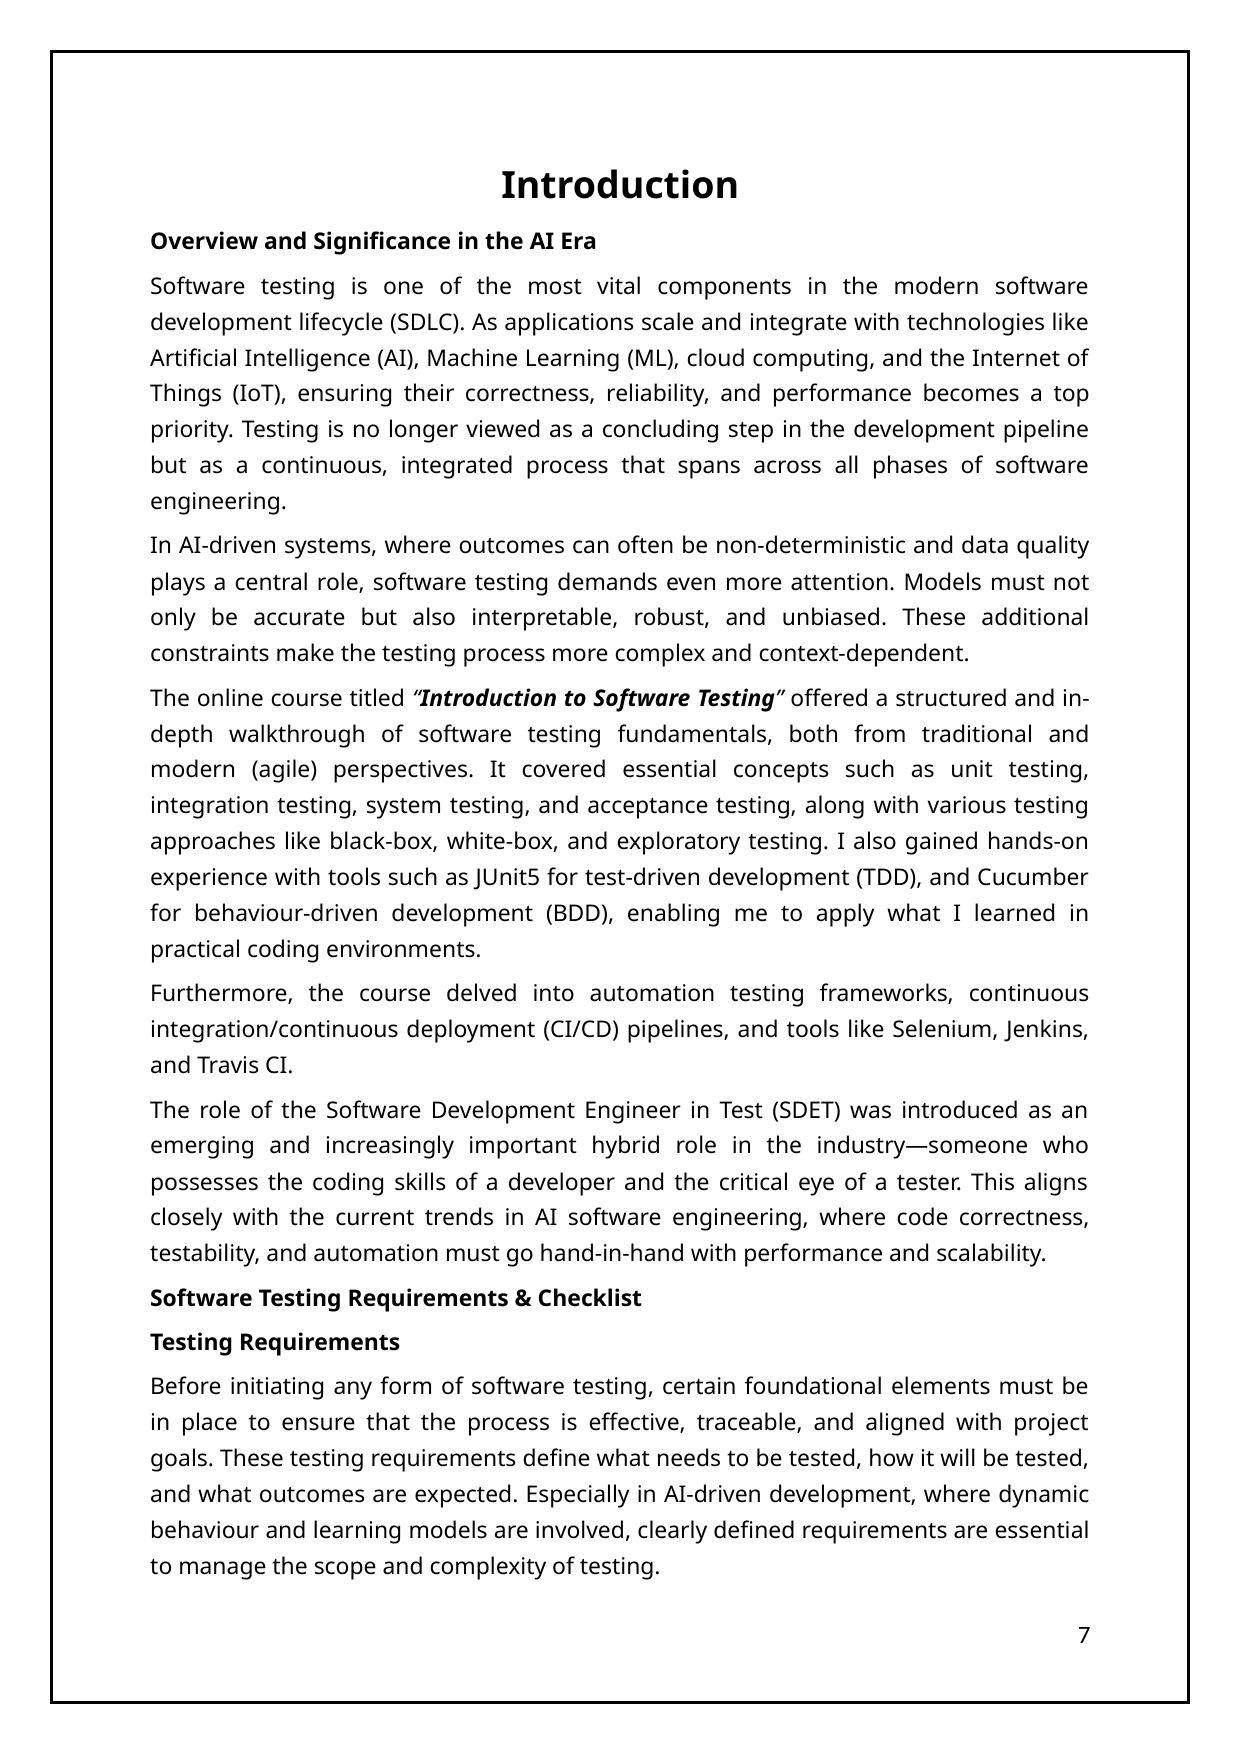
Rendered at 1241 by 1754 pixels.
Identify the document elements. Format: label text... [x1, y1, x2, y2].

text Testing Requirements [150, 1326, 1090, 1357]
text Overview and Significance in the AI Era [150, 225, 1090, 257]
text Introduction [150, 158, 1090, 209]
text Software Testing Requirements & Checklist [150, 1282, 1090, 1313]
text Software testing is one of the most vital components in the modern software development lifecycle (SDLC). As applications scale and integrate with technologies like Artificial Intelligence (AI), Machine Learning (ML), cloud computing, and the Internet of Things (IoT), ensuring their correctness, reliability, and performance becomes a top priority. Testing is no longer viewed as a concluding step in the development pipeline but as a continuous, integrated process that spans across all phases of software engineering. [150, 269, 1090, 516]
text The role of the Software Development Engineer in Test (SDET) was introduced as an emerging and increasingly important hybrid role in the industry—someone who possesses the coding skills of a developer and the critical eye of a tester. This aligns closely with the current trends in AI software engineering, where code correctness, testability, and automation must go hand-in-hand with performance and scalability. [150, 1093, 1090, 1268]
text Before initiating any form of software testing, certain foundational elements must be in place to ensure that the process is effective, traceable, and aligned with project goals. These testing requirements define what needs to be tested, how it will be tested, and what outcomes are expected. Especially in AI-driven development, where dynamic behaviour and learning models are involved, clearly defined requirements are essential to manage the scope and complexity of testing. [150, 1370, 1090, 1581]
text The online course titled “Introduction to Software Testing” offered a structured and in-depth walkthrough of software testing fundamentals, both from traditional and modern (agile) perspectives. It covered essential concepts such as unit testing, integration testing, system testing, and acceptance testing, along with various testing approaches like black-box, white-box, and exploratory testing. I also gained hands-on experience with tools such as JUnit5 for test-driven development (TDD), and Cucumber for behaviour-driven development (BDD), enabling me to apply what I learned in practical coding environments. [150, 682, 1090, 964]
text Furthermore, the course delved into automation testing frameworks, continuous integration/continuous deployment (CI/CD) pipelines, and tools like Selenium, Jenkins, and Travis CI. [150, 977, 1090, 1081]
text In AI-driven systems, where outcomes can often be non-deterministic and data quality plays a central role, software testing demands even more attention. Models must not only be accurate but also interpretable, robust, and unbiased. These additional constraints make the testing process more complex and context-dependent. [150, 529, 1090, 668]
